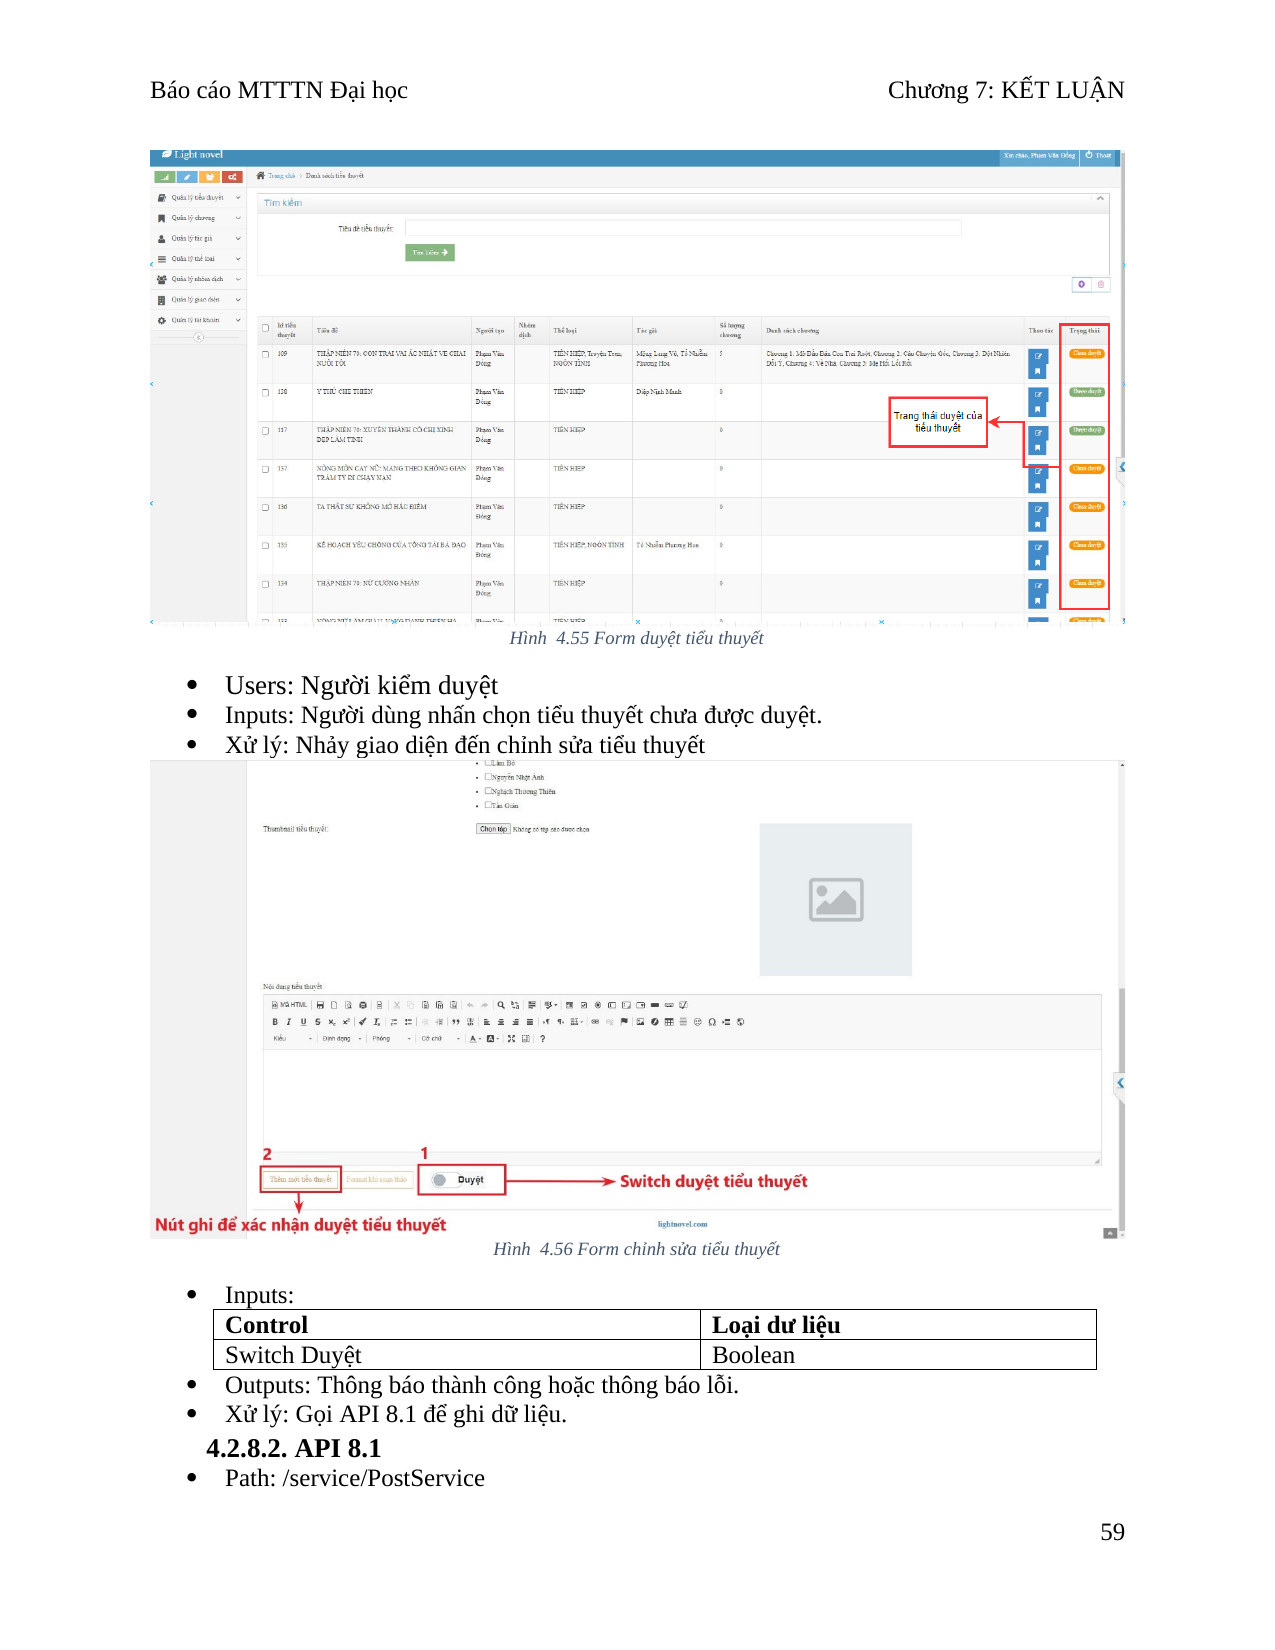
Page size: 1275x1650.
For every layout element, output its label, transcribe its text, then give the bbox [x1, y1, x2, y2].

table_cell Switch Duyệt [214, 1340, 700, 1369]
list Inputs: Người dùng nhấn chọn tiểu thuyết chưa được duyệt. [187, 701, 1125, 730]
list Inputs: [187, 1281, 1125, 1309]
list Path: /service/PostService [187, 1463, 1125, 1492]
list Xử lý: Gọi API 8.1 để ghi dữ liệu. [187, 1399, 1125, 1427]
picture [150, 150, 1125, 627]
subtitle API 8.1 [206, 1432, 1125, 1463]
table_header Control [214, 1310, 700, 1339]
list Xử lý: Nhảy giao diện đến chỉnh sửa tiểu thuyết [187, 730, 1125, 758]
list Users: Người kiểm duyệt [187, 669, 1125, 701]
table_header Loại dư liệu [701, 1310, 1096, 1339]
list Outputs: Thông báo thành công hoặc thông báo lỗi. [187, 1370, 1125, 1399]
picture [150, 758, 1125, 1239]
table_cell Boolean [701, 1340, 1096, 1369]
